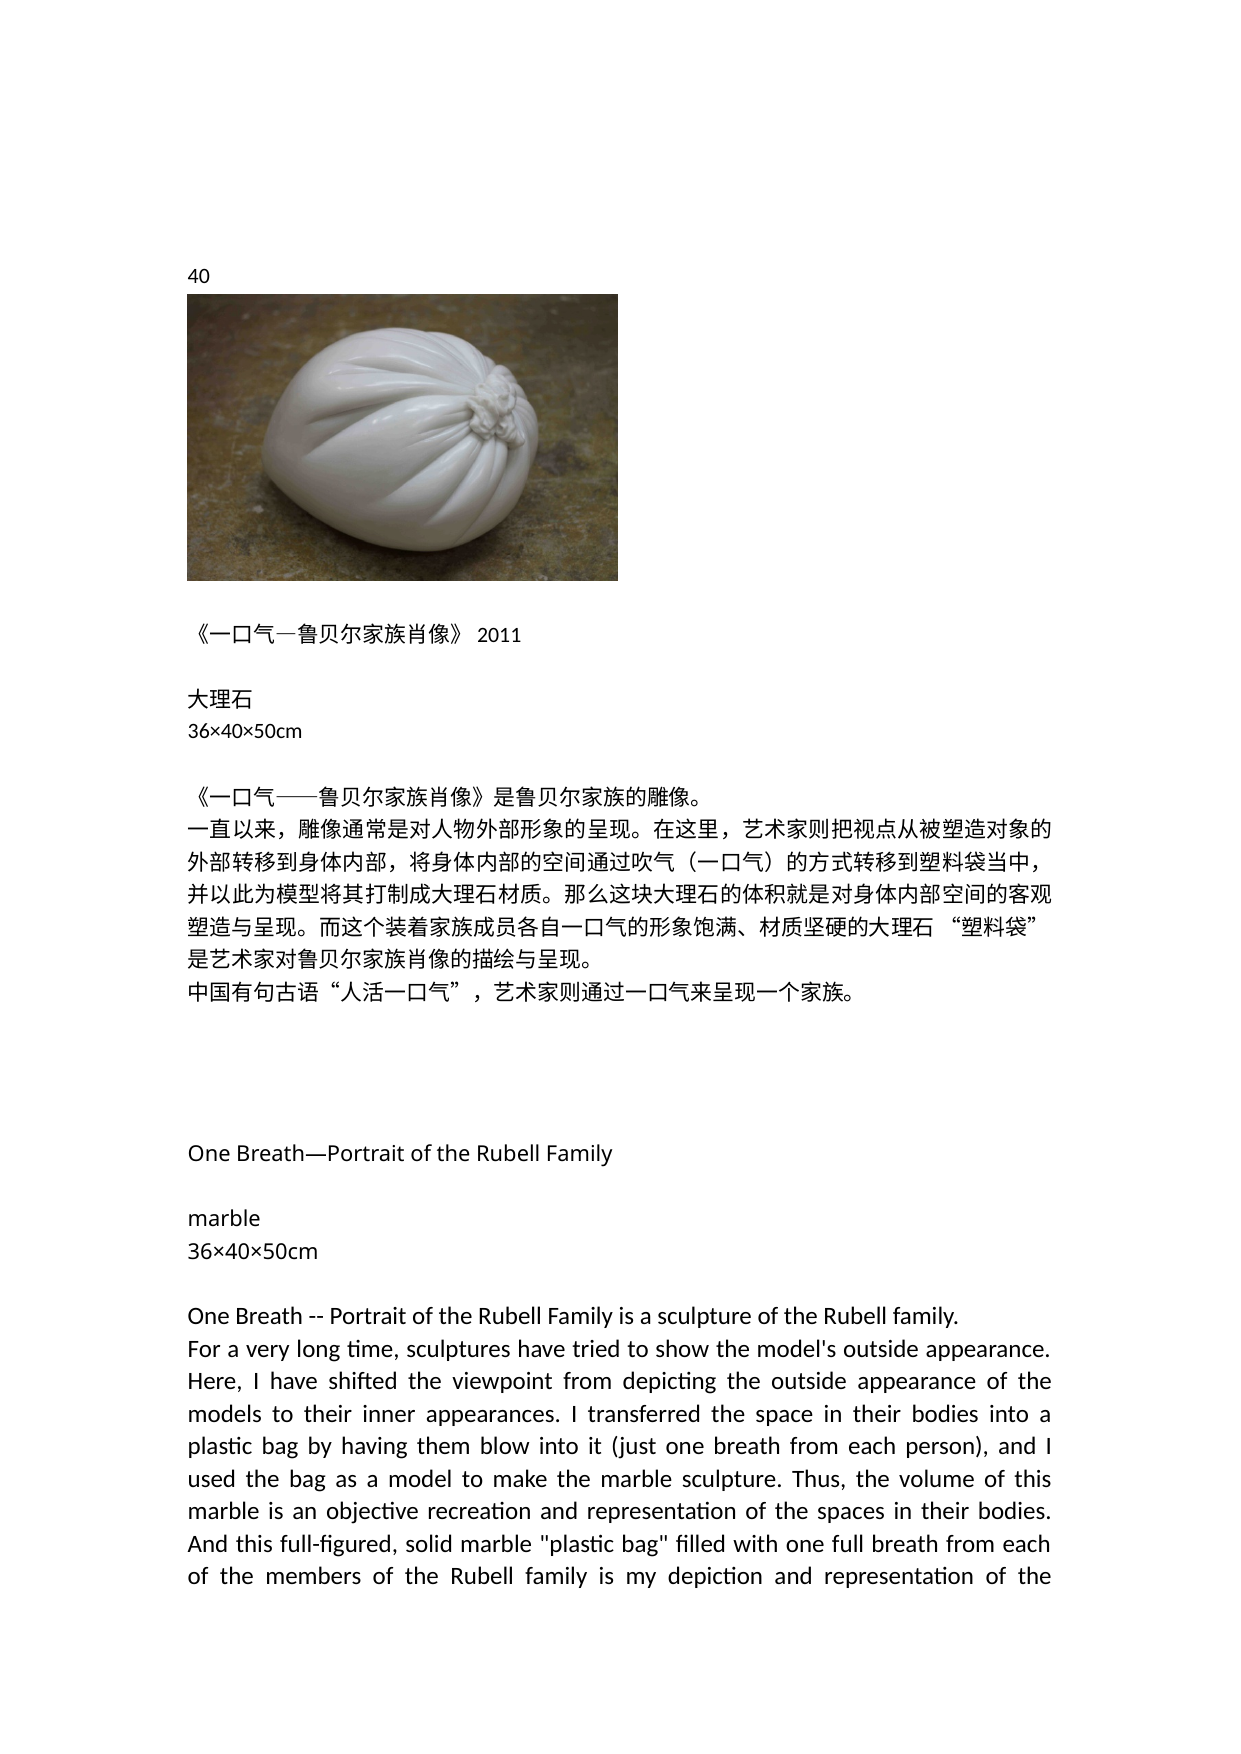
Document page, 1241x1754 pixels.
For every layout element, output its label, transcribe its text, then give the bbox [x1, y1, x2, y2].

text 《一口气——鲁贝尔家族肖像》是鲁贝尔家族的雕像。 [187, 779, 1053, 812]
text 40 [187, 259, 1053, 292]
text marble [187, 1202, 1053, 1234]
text 《一口气—鲁贝尔家族肖像》 2011 [187, 617, 1053, 649]
text 36×40×50cm [187, 1234, 1053, 1267]
text One Breath—Portrait of the Rubell Family [187, 1137, 1053, 1169]
picture [187, 294, 618, 581]
text 一直以来，雕像通常是对人物外部形象的呈现。在这里，艺术家则把视点从被塑造对象的外部转移到身体内部，将身体内部的空间通过吹气（一口气）的方式转移到塑料袋当中，并以此为模型将其打制成大理石材质。那么这块大理石的体积就是对身体内部空间的客观塑造与呈现。而这个装着家族成员各自一口气的形象饱满、材质坚硬的大理石 “塑料袋”是艺术家对鲁贝尔家族肖像的描绘与呈现。 [187, 812, 1053, 974]
text One Breath -- Portrait of the Rubell Family is a sculpture of the Rubell family. [187, 1299, 1053, 1332]
text 大理石 [187, 682, 1053, 714]
text 中国有句古语“人活一口气”，艺术家则通过一口气来呈现一个家族。 [187, 974, 1053, 1007]
text 36×40×50cm [187, 714, 1053, 747]
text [187, 1332, 1053, 1592]
